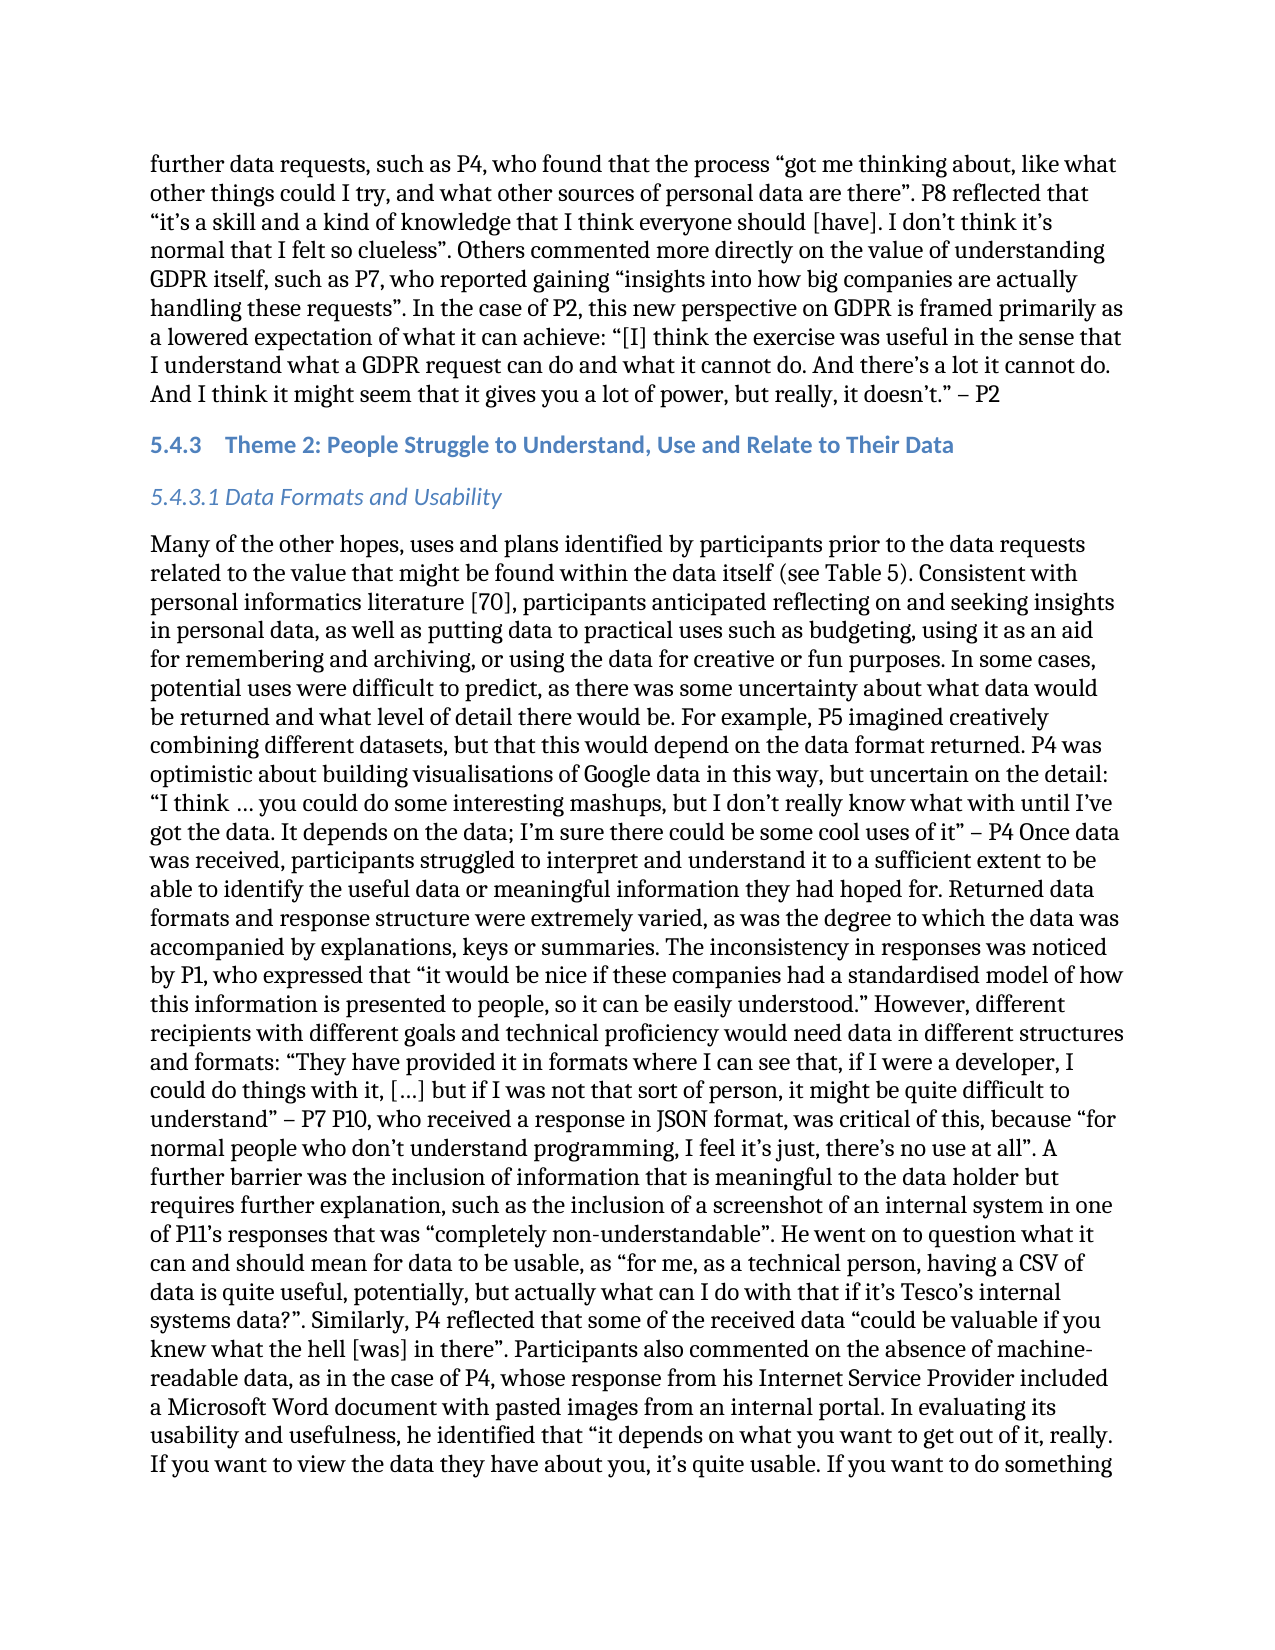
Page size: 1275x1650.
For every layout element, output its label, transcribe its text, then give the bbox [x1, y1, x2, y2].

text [150, 150, 1125, 409]
subtitle 5.4.3 Theme 2: People Struggle to Understand, Use and Relate to Their Data [150, 429, 1125, 460]
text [150, 530, 1125, 1479]
subtitle 5.4.3.1 Data Formats and Usability [150, 481, 1125, 511]
